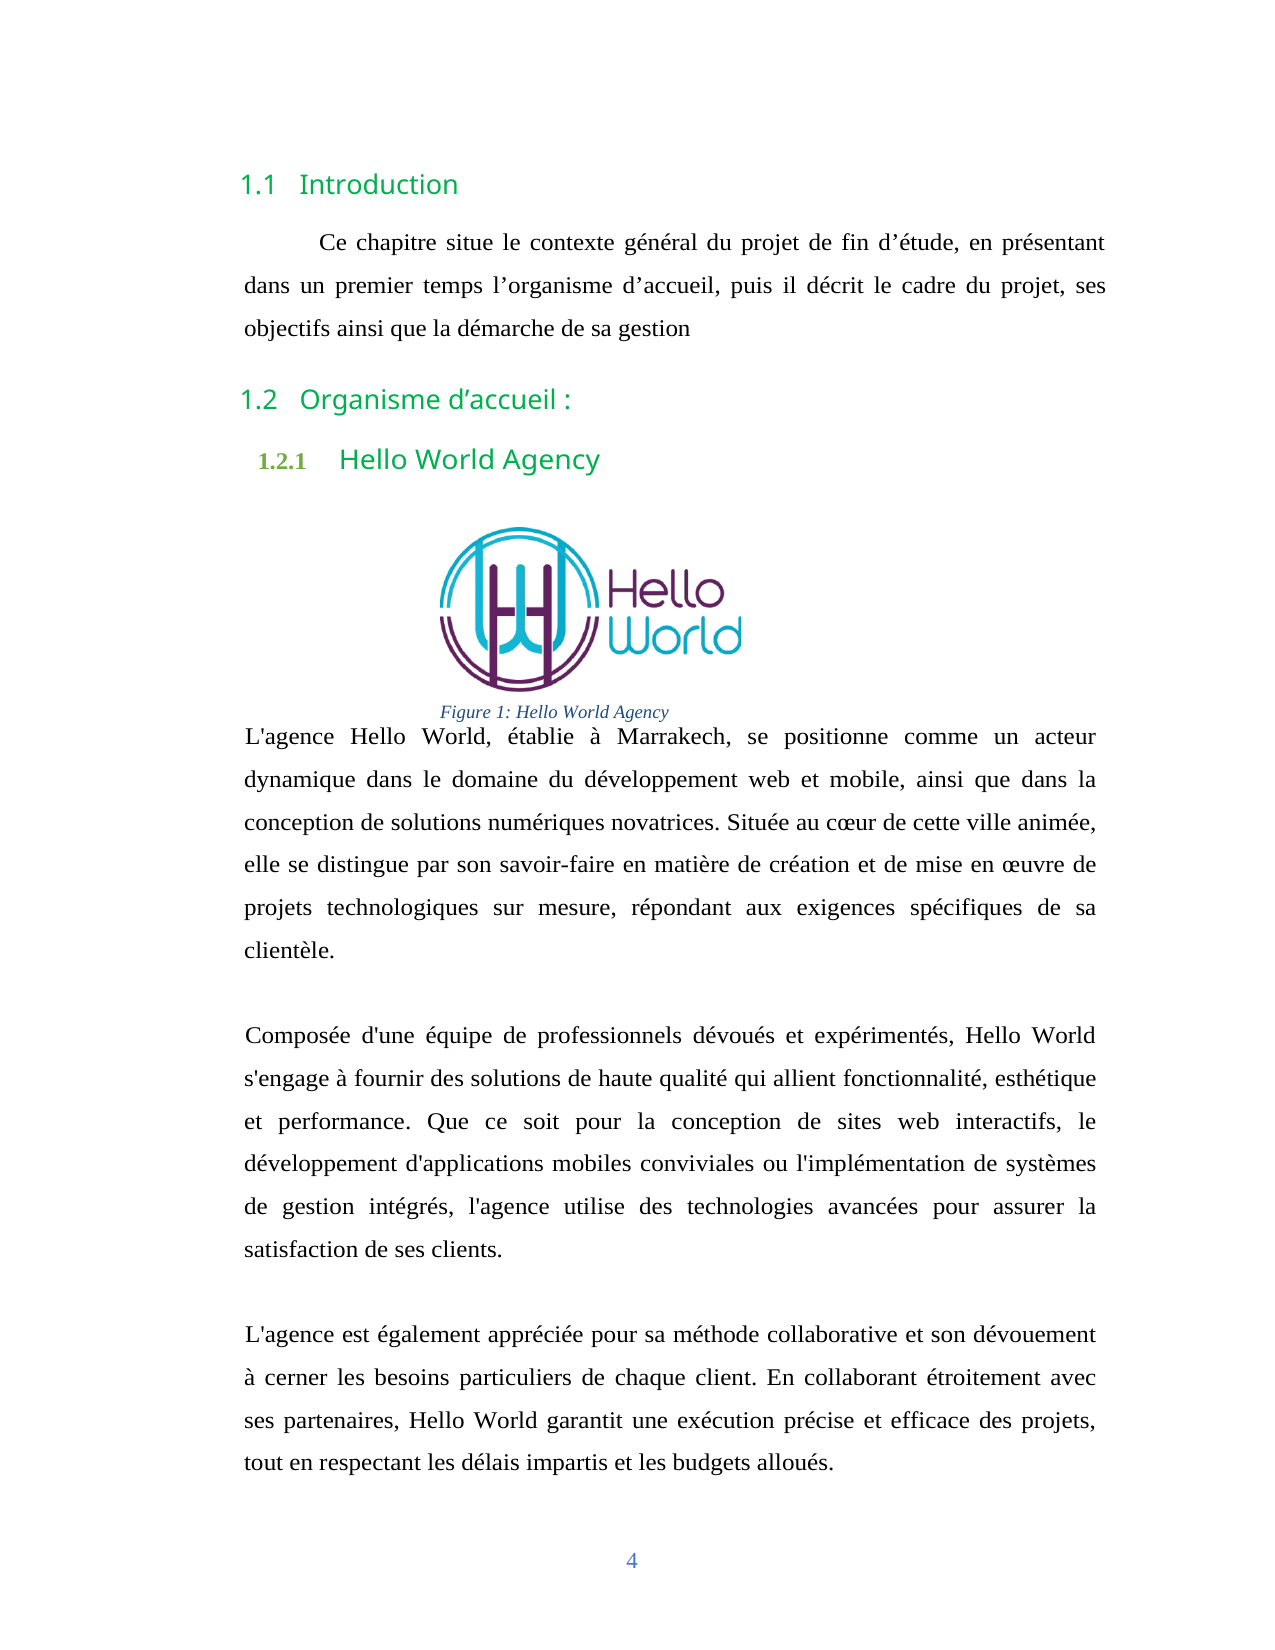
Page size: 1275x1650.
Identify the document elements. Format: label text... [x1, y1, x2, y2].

title Organisme d’accueil : [239, 380, 1254, 417]
title Introduction [239, 166, 1254, 202]
text L'agence Hello World, établie à Marrakech, se positionne comme un acteur dynamique dans le domaine du développement web et mobile, ainsi que dans la conception de solutions numériques novatrices. Située au cœur de cette ville animée, elle se distingue par son savoir-faire en matière de création et de mise en œuvre de projets technologiques sur mesure, répondant aux exigences spécifiques de sa clientèle. [244, 507, 1098, 963]
text Ce chapitre situe le contexte général du projet de fin d’étude, en présentant dans un premier temps l’organisme d’accueil, puis il décrit le cadre du projet, ses objectifs ainsi que la démarche de sa gestion [244, 228, 1107, 341]
title Hello World Agency [257, 440, 1254, 477]
text L'agence est également appréciée pour sa méthode collaborative et son dévouement à cerner les besoins particuliers de chaque client. En collaborant étroitement avec ses partenaires, Hello World garantit une exécution précise et efficace des projets, tout en respectant les délais impartis et les budgets alloués. [244, 1320, 1098, 1476]
text Composée d'une équipe de professionnels dévoués et expérimentés, Hello World s'engage à fournir des solutions de haute qualité qui allient fonctionnalité, esthétique et performance. Que ce soit pour la conception de sites web interactifs, le développement d'applications mobiles conviviales ou l'implémentation de systèmes de gestion intégrés, l'agence utilise des technologies avancées pour assurer la satisfaction de ses clients. [244, 1021, 1098, 1262]
